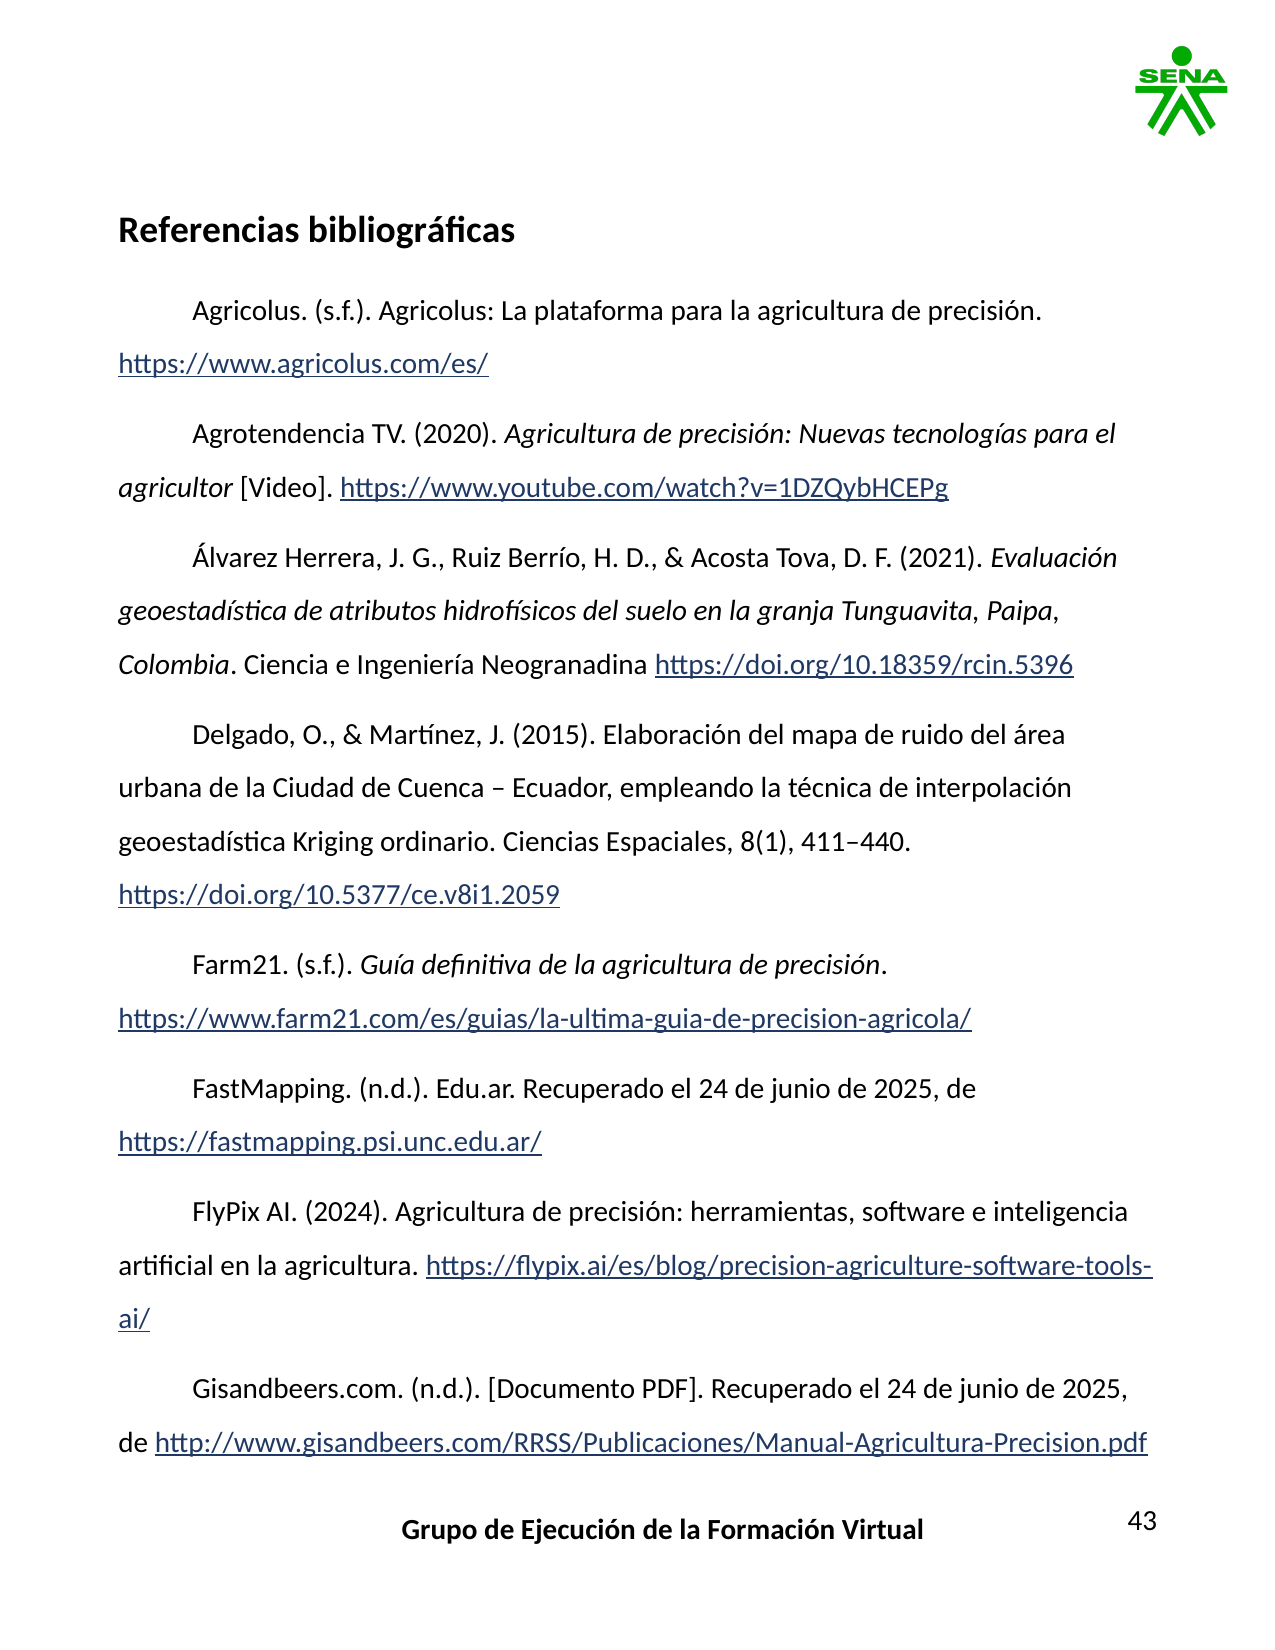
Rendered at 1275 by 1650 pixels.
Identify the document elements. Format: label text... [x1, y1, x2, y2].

text Farm21. (s.f.). Guía definitiva de la agricultura de precisión. https://www.farm21.com/es/guias/la-ultima-guia-de-precision-agricola/ [118, 946, 1157, 1035]
text FastMapping. (n.d.). Edu.ar. Recuperado el 24 de junio de 2025, de https://fastmapping.psi.unc.edu.ar/ [118, 1070, 1157, 1159]
text Delgado, O., & Martínez, J. (2015). Elaboración del mapa de ruido del área urbana de la Ciudad de Cuenca – Ecuador, empleando la técnica de interpolación geoestadística Kriging ordinario. Ciencias Espaciales, 8(1), 411–440. https://doi.org/10.5377/ce.v8i1.2059 [118, 716, 1157, 912]
text Referencias bibliográficas [118, 206, 1157, 252]
text Gisandbeers.com. (n.d.). [Documento PDF]. Recuperado el 24 de junio de 2025, de http://www.gisandbeers.com/RRSS/Publicaciones/Manual-Agricultura-Precision.pdf [118, 1370, 1157, 1459]
text Álvarez Herrera, J. G., Ruiz Berrío, H. D., & Acosta Tova, D. F. (2021). Evaluación geoestadística de atributos hidrofísicos del suelo en la granja Tunguavita, Paipa, Colombia. Ciencia e Ingeniería Neogranadina https://doi.org/10.18359/rcin.5396 [118, 539, 1157, 681]
text Agrotendencia TV. (2020). Agricultura de precisión: Nuevas tecnologías para el agricultor [Video]. https://www.youtube.com/watch?v=1DZQybHCEPg [118, 415, 1157, 504]
text FlyPix AI. (2024). Agricultura de precisión: herramientas, software e inteligencia artificial en la agricultura. https://flypix.ai/es/blog/precision-agriculture-software-tools-ai/ [118, 1193, 1157, 1336]
picture [1135, 46, 1228, 136]
text Agricolus. (s.f.). Agricolus: La plataforma para la agricultura de precisión. https://www.agricolus.com/es/ [118, 292, 1157, 381]
